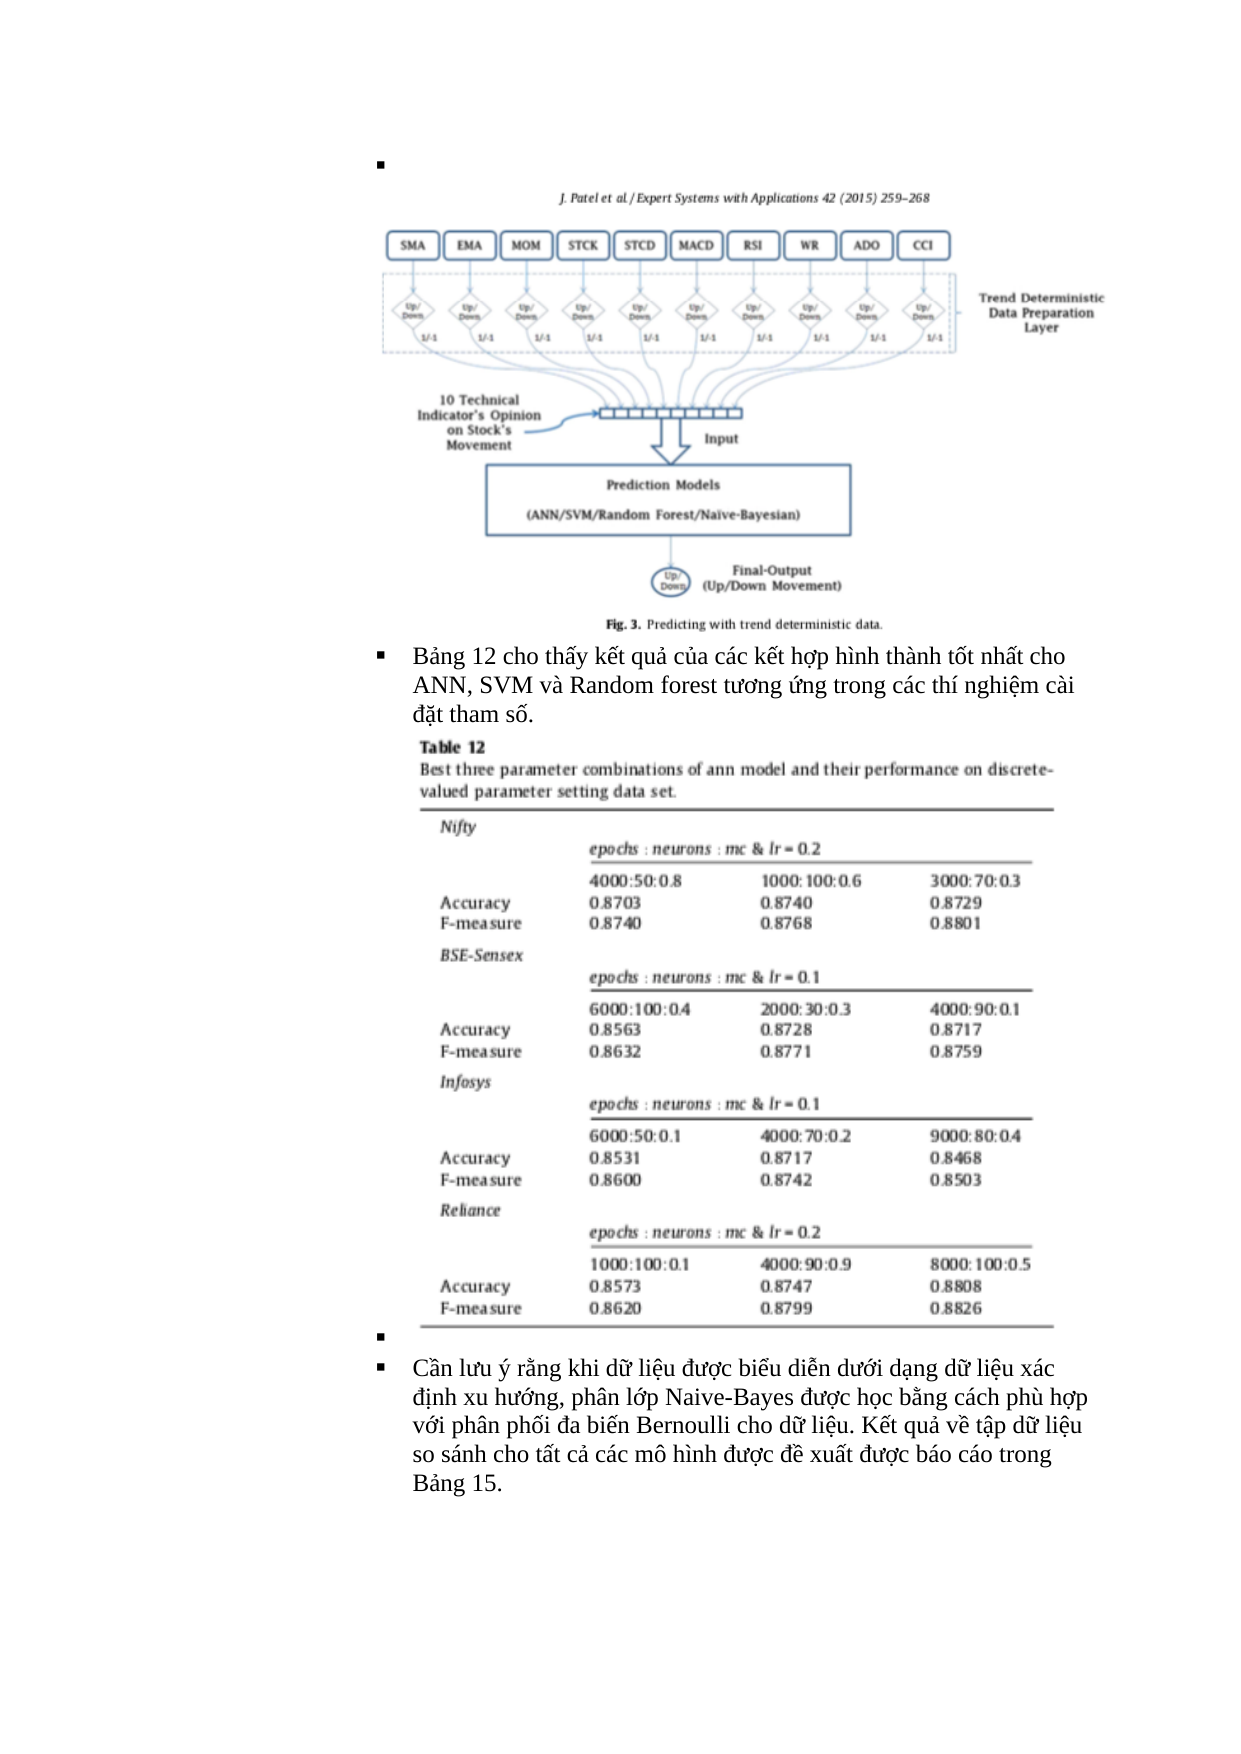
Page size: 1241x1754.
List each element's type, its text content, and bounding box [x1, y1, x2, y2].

picture [375, 180, 1119, 642]
list Bảng 12 cho thấy kết quả của các kết hợp hình thành tốt nhất cho ANN, SVM và Random forest tương ứng trong các thí nghiệm cài đặt tham số. [375, 642, 1090, 727]
picture [412, 727, 1073, 1347]
list Cần lưu ý rằng khi dữ liệu được biểu diễn dưới dạng dữ liệu xác định xu hướng, phân lớp Naive-Bayes được học bằng cách phù hợp với phân phối đa biến Bernoulli cho dữ liệu. Kết quả về tập dữ liệu so sánh cho tất cả các mô hình được đề xuất được báo cáo trong Bảng 15. [375, 1353, 1090, 1497]
